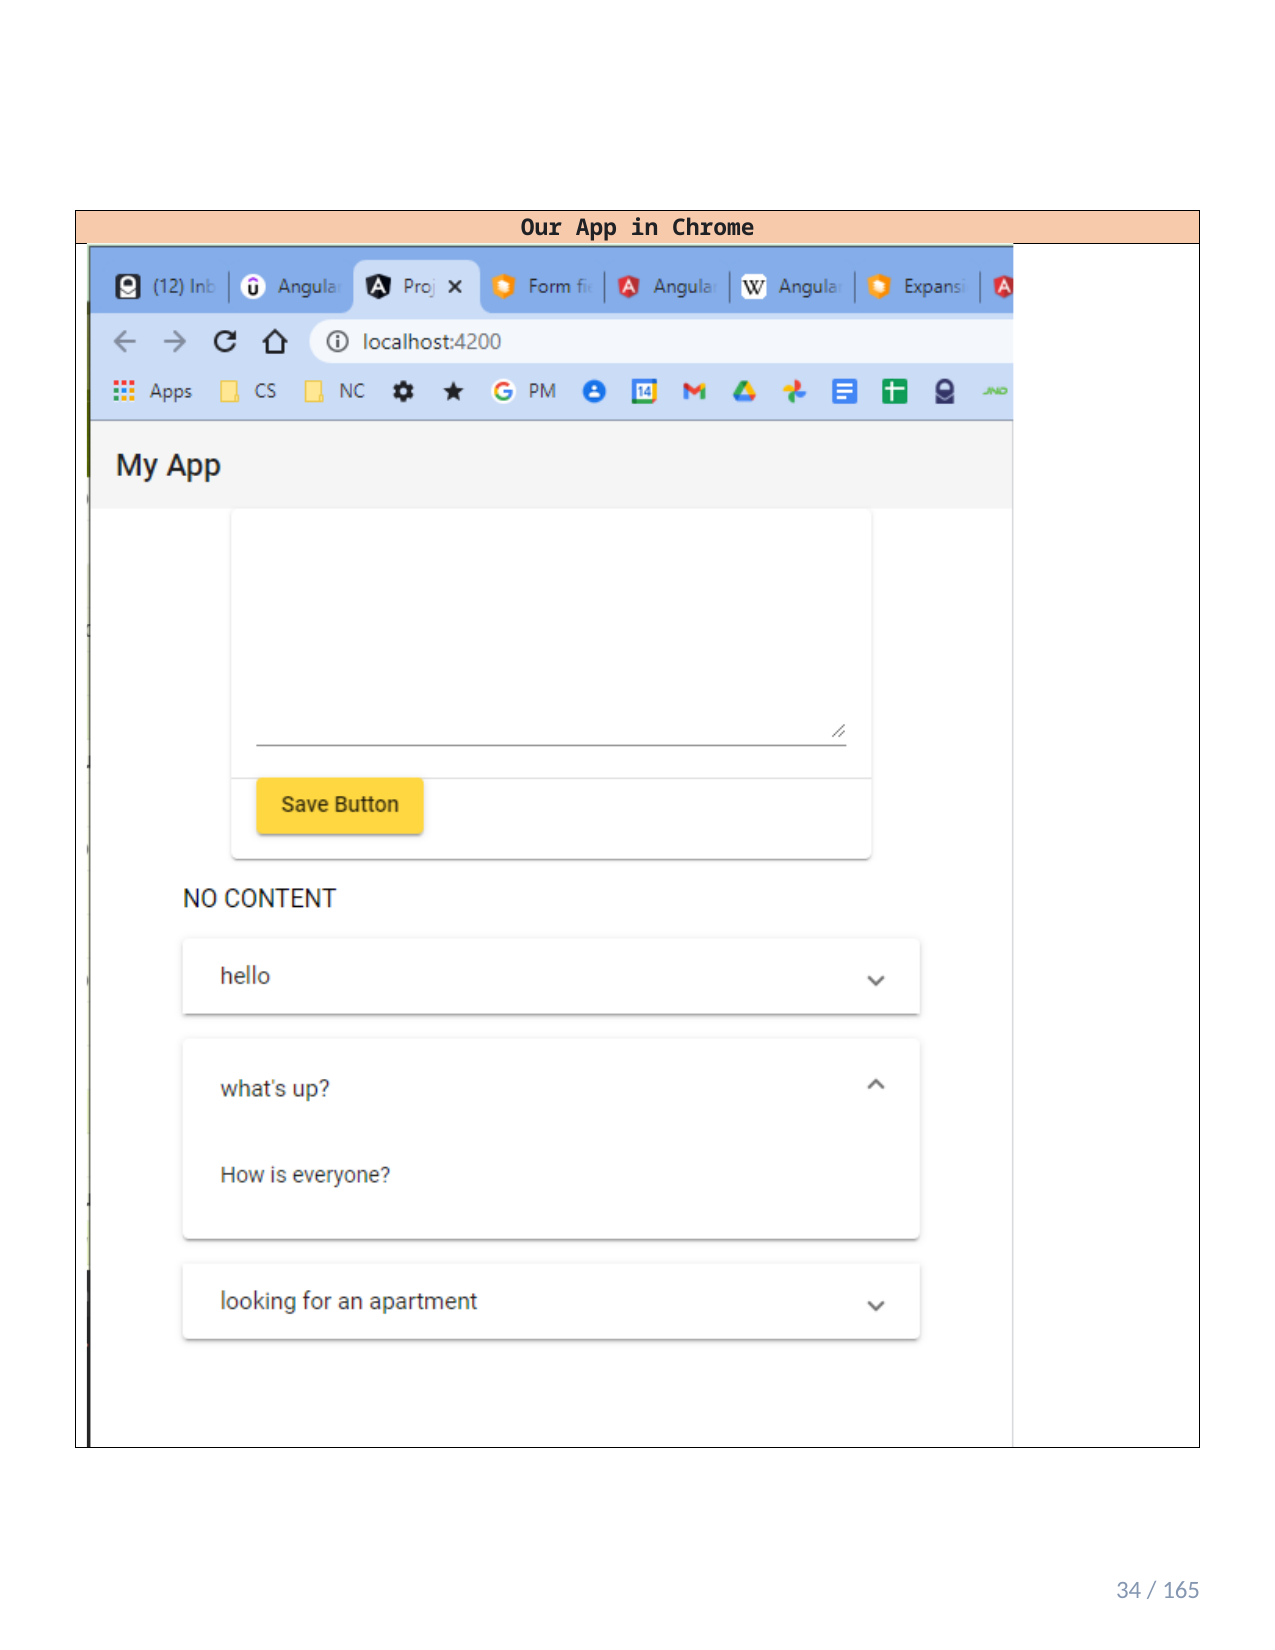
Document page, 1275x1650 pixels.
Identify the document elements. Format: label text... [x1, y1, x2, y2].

table_header Our App in Chrome [76, 211, 1199, 243]
table_cell [76, 244, 86, 1447]
table_cell [1014, 244, 1199, 1447]
picture [86, 243, 1014, 1447]
